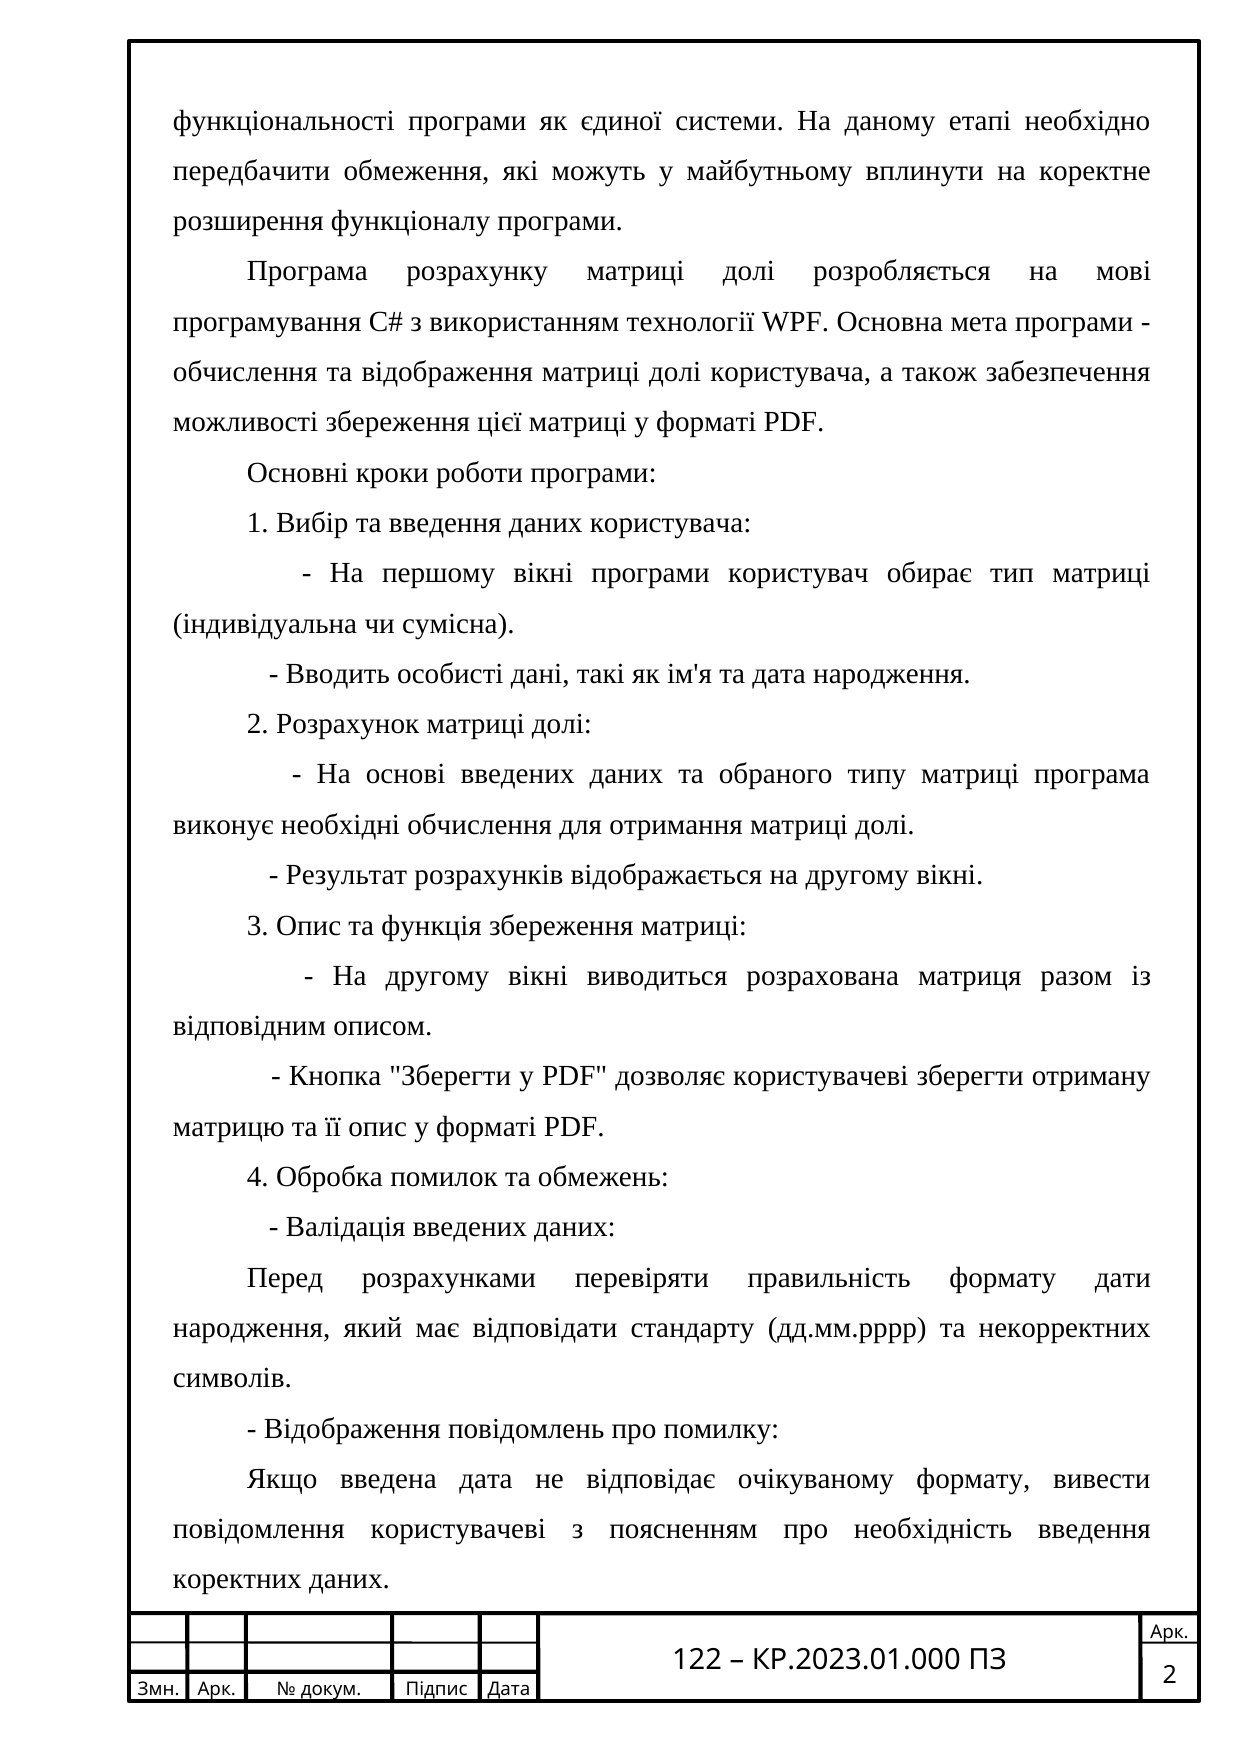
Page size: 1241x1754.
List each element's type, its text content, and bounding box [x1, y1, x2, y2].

text 1. Вибір та введення даних користувача: [173, 505, 1152, 539]
text 2. Розрахунок матриці долі: [173, 706, 1152, 740]
text - Вводить особисті дані, такі як ім'я та дата народження. [173, 656, 1152, 689]
text - Кнопка "Зберегти у PDF" дозволяє користувачеві зберегти отриману матрицю та її опис у форматі PDF. [173, 1058, 1152, 1142]
text 4. Обробка помилок та обмежень: [173, 1159, 1152, 1193]
text - Валідація введених даних: [173, 1209, 1152, 1243]
text - На першому вікні програми користувач обирає тип матриці (індивідуальна чи сумісна). [173, 555, 1152, 639]
text - Результат розрахунків відображається на другому вікні. [173, 857, 1152, 891]
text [173, 103, 1152, 237]
text - На другому вікні виводиться розрахована матриця разом із відповідним описом. [173, 958, 1152, 1042]
text - Відображення повідомлень про помилку: [173, 1411, 1152, 1444]
text - На основі введених даних та обраного типу матриці програма виконує необхідні обчислення для отримання матриці долі. [173, 757, 1152, 841]
text Програма розрахунку матриці долі розробляється на мові програмування C# з використанням технології WPF. Основна мета програми - обчислення та відображення матриці долі користувача, а також забезпечення можливості збереження цієї матриці у форматі PDF. [173, 253, 1152, 438]
text Перед розрахунками перевіряти правильність формату дати народження, який має відповідати стандарту (дд.мм.рррр) та некорректних символів. [173, 1260, 1152, 1394]
text Основні кроки роботи програми: [173, 455, 1152, 488]
text Якщо введена дата не відповідає очікуваному формату, вивести повідомлення користувачеві з поясненням про необхідність введення коректних даних. [173, 1461, 1152, 1595]
text 3. Опис та функція збереження матриці: [173, 908, 1152, 941]
